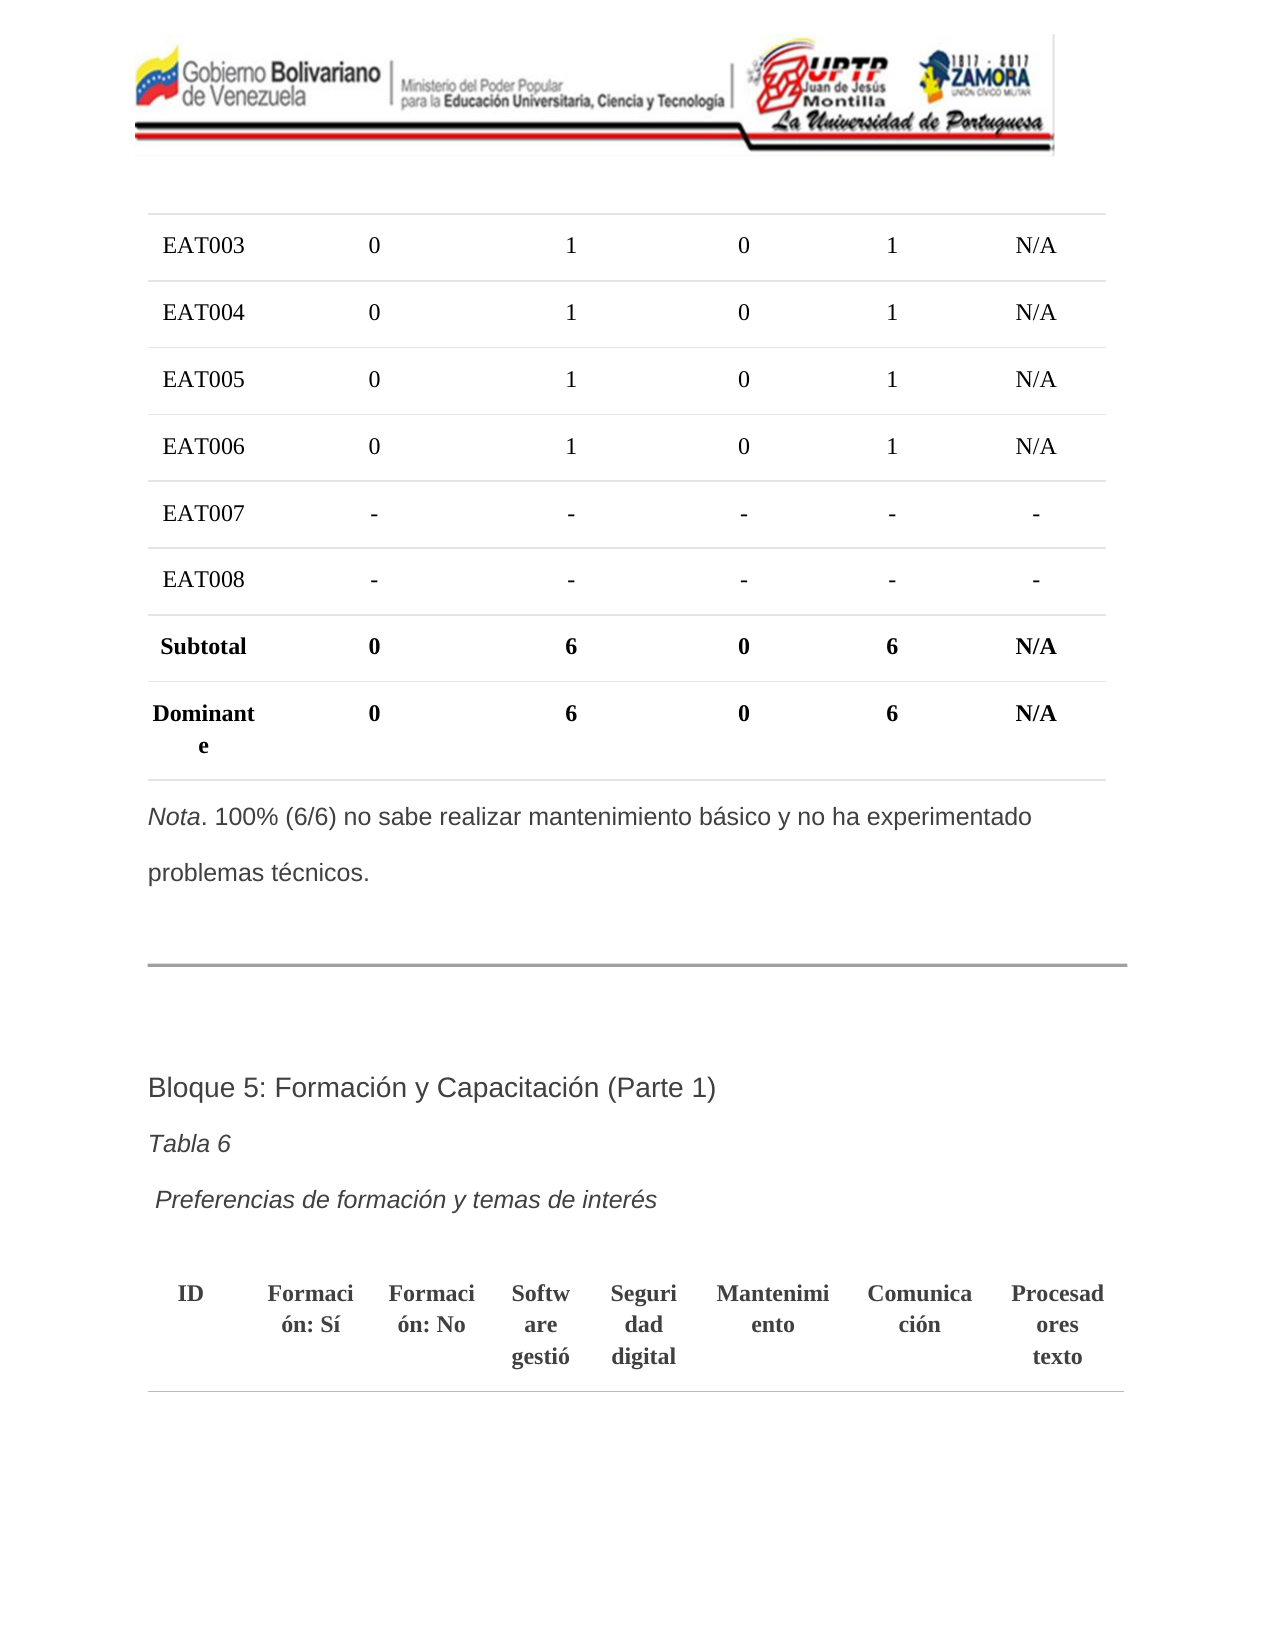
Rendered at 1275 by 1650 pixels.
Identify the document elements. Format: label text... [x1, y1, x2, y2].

table_header Formación: Sí [250, 1262, 371, 1391]
table_cell EAT004 [148, 282, 276, 347]
table_header Formación: No [371, 1262, 492, 1391]
table_cell - [818, 549, 966, 614]
table_cell - [670, 549, 818, 614]
table_cell 1 [473, 215, 669, 280]
table_cell 0 [276, 348, 473, 414]
table_cell - [473, 549, 669, 614]
text Nota. 100% (6/6) no sabe realizar mantenimiento básico y no ha experimentado problemas técnicos. [148, 802, 1127, 886]
table_cell 0 [276, 415, 473, 480]
table_cell Subtotal [148, 616, 276, 681]
table_cell 0 [670, 682, 818, 779]
table_cell 0 [276, 215, 473, 280]
table_header Mantenimiento [698, 1262, 848, 1391]
table_cell 0 [670, 215, 818, 280]
table_cell 1 [473, 415, 669, 480]
table_cell - [670, 482, 818, 547]
table_cell EAT008 [148, 549, 276, 614]
table_cell N/A [966, 348, 1106, 414]
table_cell - [276, 549, 473, 614]
table_cell EAT003 [148, 215, 276, 280]
table_header Software gestión [492, 1262, 589, 1391]
table_cell 6 [473, 616, 669, 681]
table_cell N/A [966, 616, 1106, 681]
table_cell 0 [276, 616, 473, 681]
table_cell 0 [670, 616, 818, 681]
table_cell - [966, 482, 1106, 547]
table_cell 1 [473, 348, 669, 414]
table_cell 6 [818, 616, 966, 681]
table_cell N/A [966, 415, 1106, 480]
table_header ID [148, 1262, 250, 1391]
table_cell 1 [818, 415, 966, 480]
table_header Comunicación [848, 1262, 991, 1391]
table_cell - [276, 482, 473, 547]
table_cell 1 [818, 348, 966, 414]
table_cell 1 [818, 215, 966, 280]
table_header Seguridad digital [589, 1262, 698, 1391]
table_cell 6 [473, 682, 669, 779]
table_cell EAT005 [148, 348, 276, 414]
text Bloque 5: Formación y Capacitación (Parte 1) [148, 1071, 1127, 1103]
table_cell Dominante [148, 682, 276, 779]
table_cell 0 [276, 282, 473, 347]
table_cell - [473, 482, 669, 547]
table_cell 6 [818, 682, 966, 779]
table_cell - [818, 482, 966, 547]
table_cell 1 [473, 282, 669, 347]
table_cell 1 [818, 282, 966, 347]
text Tabla 6 Preferencias de formación y temas de interés [148, 1129, 1127, 1214]
table_cell 0 [276, 682, 473, 779]
table_cell - [966, 549, 1106, 614]
table_cell EAT006 [148, 415, 276, 480]
picture [135, 34, 1056, 158]
table_cell 0 [670, 415, 818, 480]
table_cell N/A [966, 282, 1106, 347]
table_cell 0 [670, 282, 818, 347]
table_cell EAT007 [148, 482, 276, 547]
table_cell N/A [966, 215, 1106, 280]
table_cell N/A [966, 682, 1106, 779]
table_cell 0 [670, 348, 818, 414]
table_header Procesadores texto [991, 1262, 1124, 1391]
